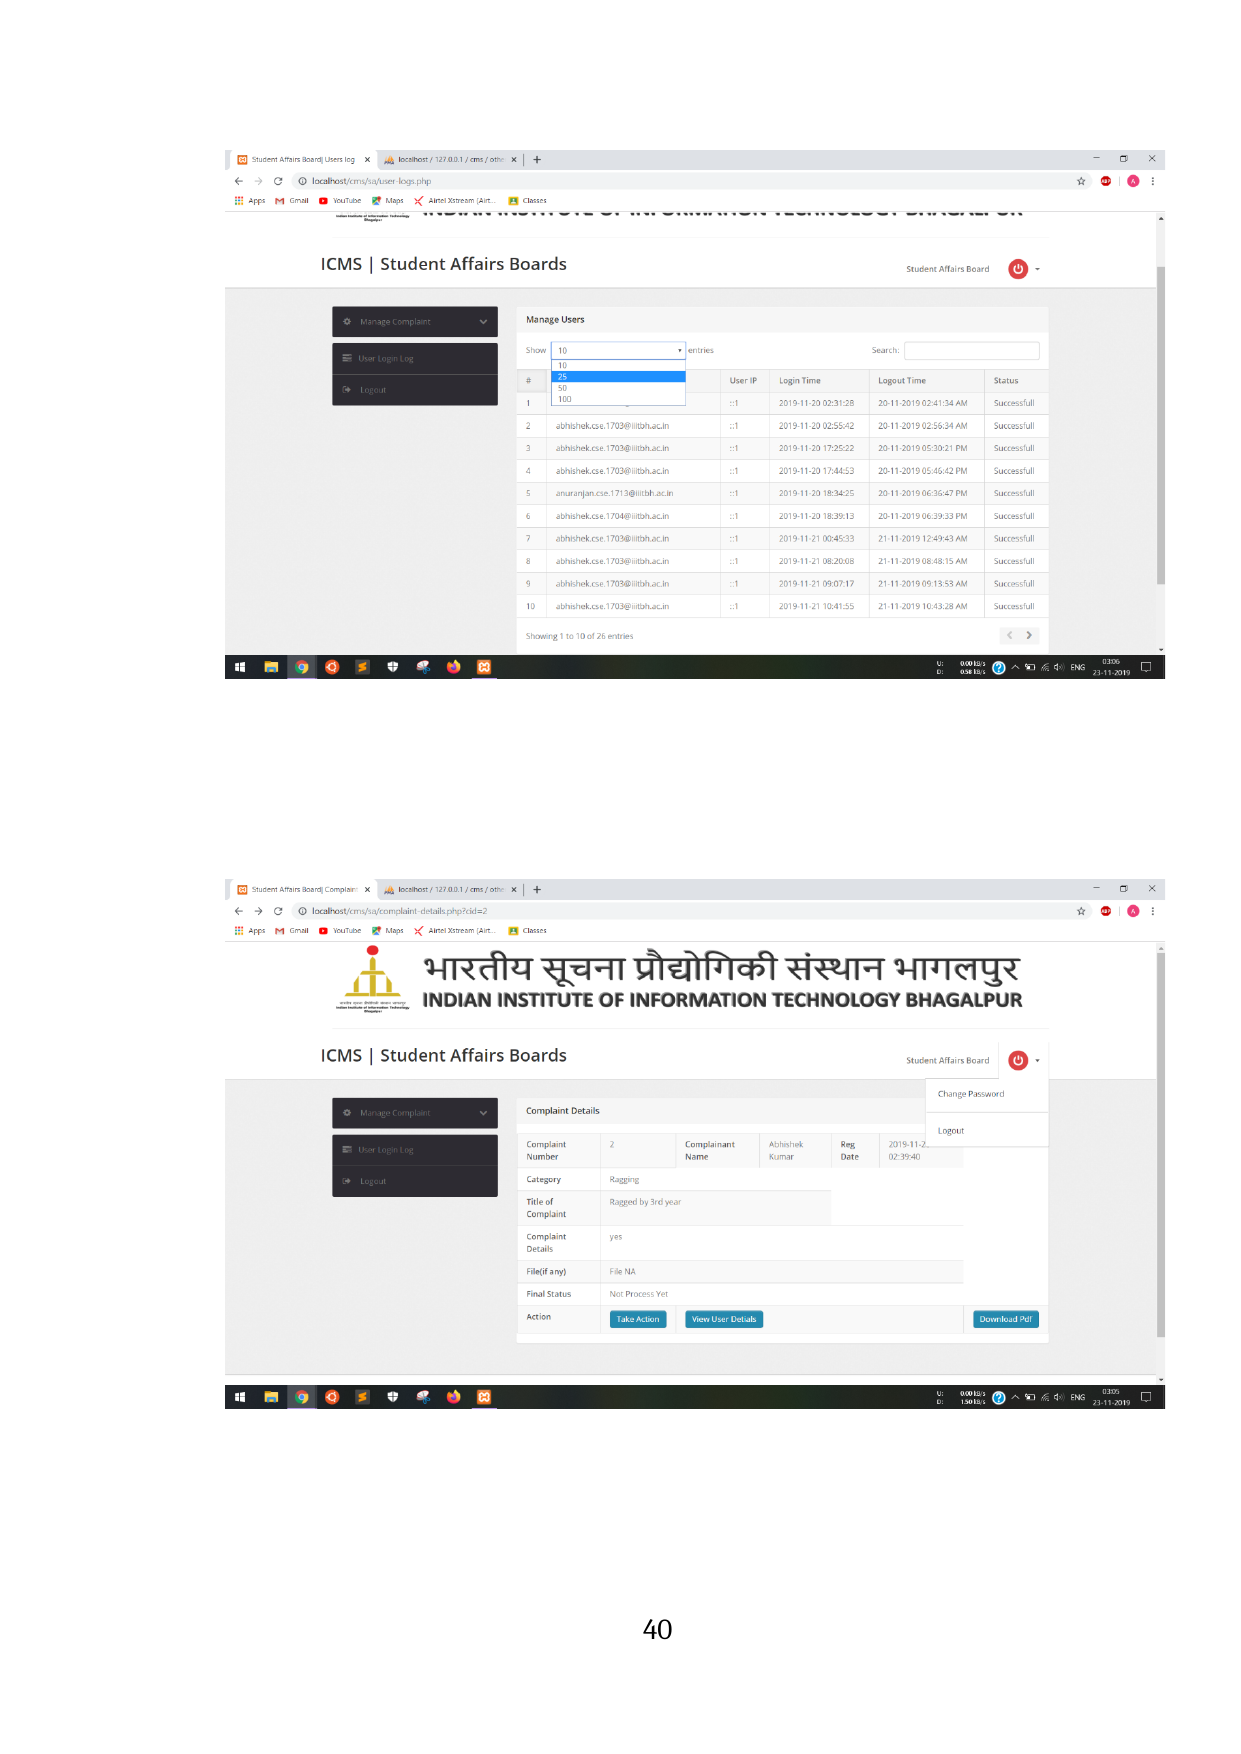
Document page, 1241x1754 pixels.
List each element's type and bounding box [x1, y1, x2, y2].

picture [225, 879, 1166, 1409]
picture [225, 150, 1166, 679]
